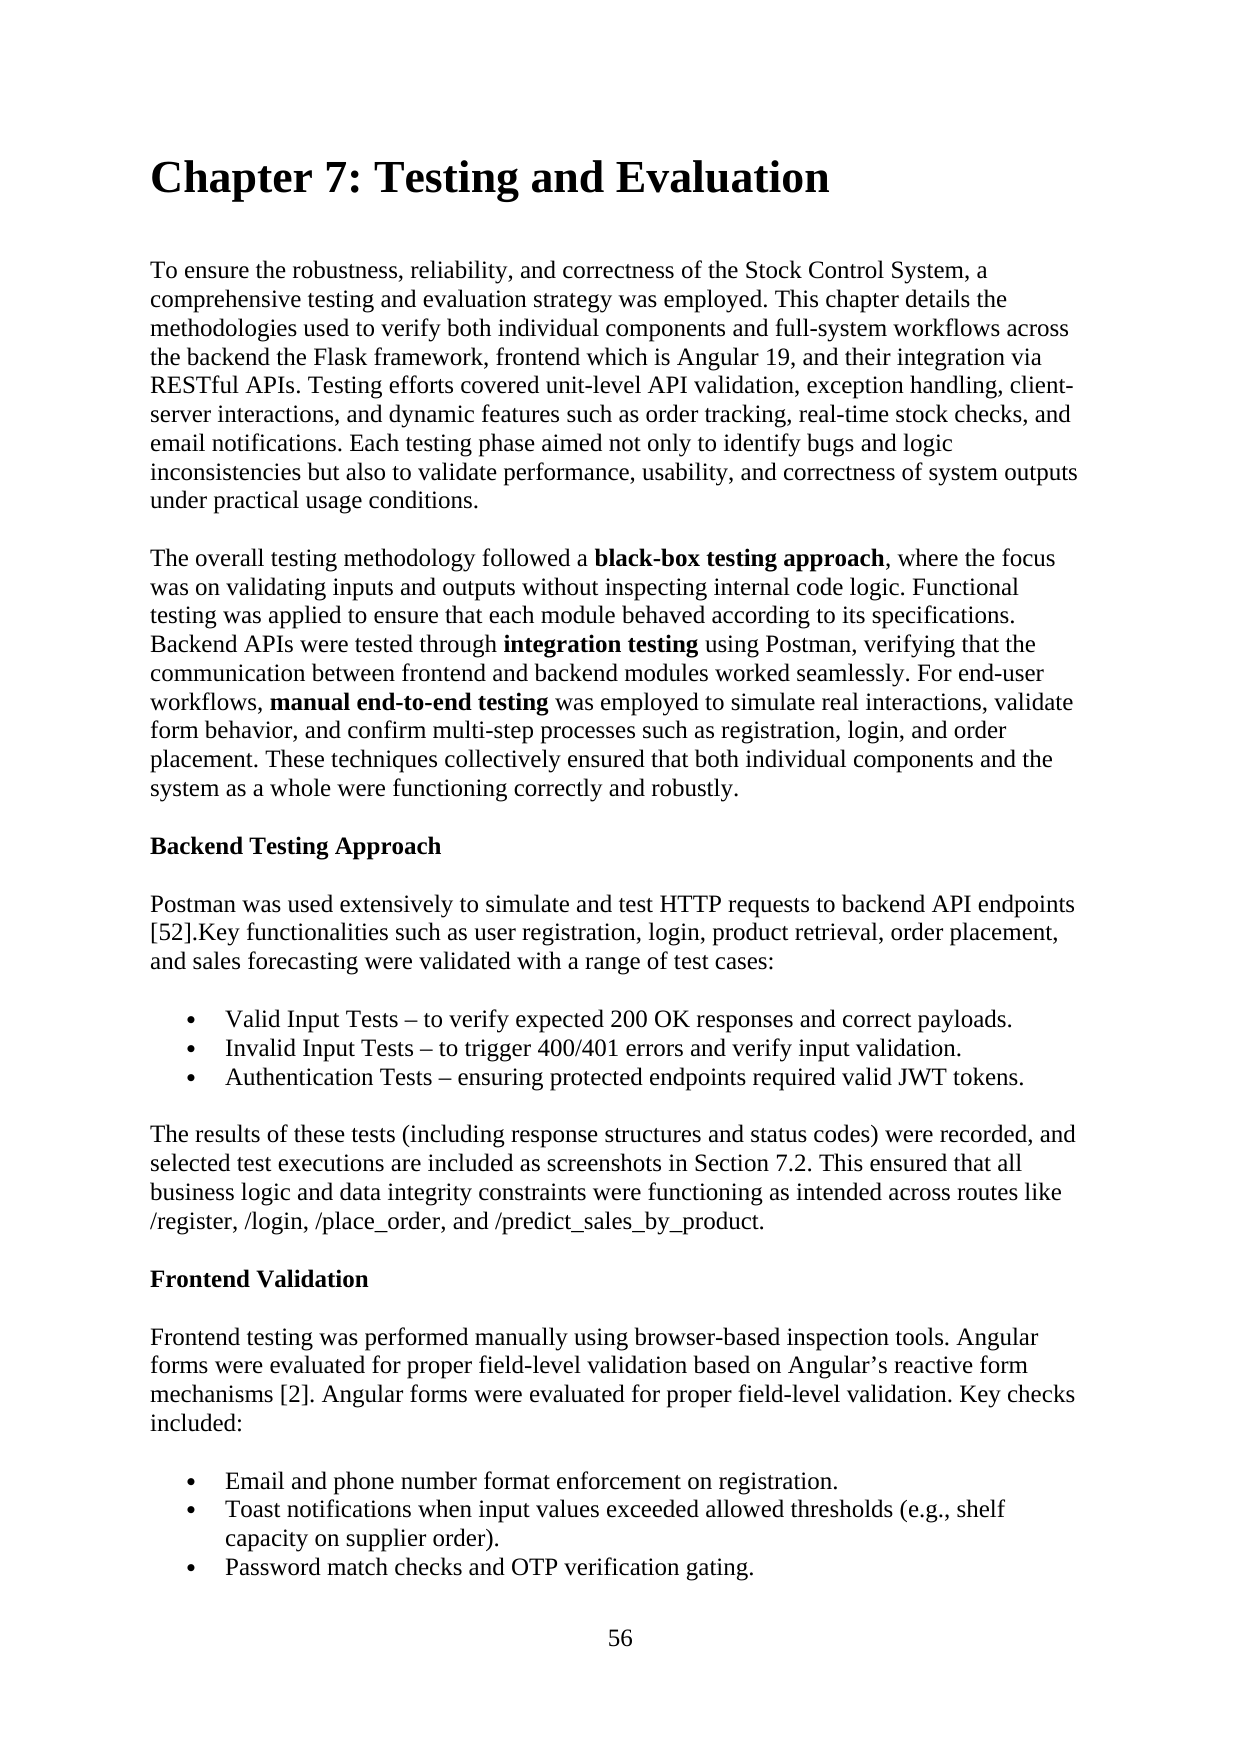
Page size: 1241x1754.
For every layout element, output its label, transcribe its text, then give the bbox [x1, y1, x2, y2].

list Authentication Tests – ensuring protected endpoints required valid JWT tokens. [187, 1062, 1090, 1090]
list Password match checks and OTP verification gating. [187, 1552, 1090, 1581]
list Toast notifications when input values exceeded allowed thresholds (e.g., shelf capacity on supplier order). [187, 1494, 1090, 1552]
list Invalid Input Tests – to trigger 400/401 errors and verify input validation. [187, 1033, 1090, 1062]
text Backend Testing Approach [150, 831, 1090, 859]
text Frontend Validation [150, 1264, 1090, 1292]
list Valid Input Tests – to verify expected 200 OK responses and correct payloads. [187, 1004, 1090, 1033]
text Postman was used extensively to simulate and test HTTP requests to backend API endpoints [52].Key functionalities such as user registration, login, product retrieval, order placement, and sales forecasting were validated with a range of test cases: [150, 889, 1090, 975]
text Frontend testing was performed manually using browser-based inspection tools. Angular forms were evaluated for proper field-level validation based on Angular’s reactive form mechanisms [2]. Angular forms were evaluated for proper field-level validation. Key checks included: [150, 1322, 1090, 1437]
text The results of these tests (including response structures and status codes) were recorded, and selected test executions are included as screenshots in Section 7.2. This ensured that all business logic and data integrity constraints were functioning as intended across routes like /register, /login, /place_order, and /predict_sales_by_product. [150, 1119, 1090, 1234]
list Email and phone number format enforcement on registration. [187, 1466, 1090, 1494]
text Chapter 7: Testing and Evaluation To ensure the robustness, reliability, and correctness of the Stock Control System, a comprehensive testing and evaluation strategy was employed. This chapter details the methodologies used to verify both individual components and full-system workflows across the backend the Flask framework, frontend which is Angular 19, and their integration via RESTful APIs. Testing efforts covered unit-level API validation, exception handling, client-server interactions, and dynamic features such as order tracking, real-time stock checks, and email notifications. Each testing phase aimed not only to identify bugs and logic inconsistencies but also to validate performance, usability, and correctness of system outputs under practical usage conditions. The overall testing methodology followed a black-box testing approach, where the focus was on validating inputs and outputs without inspecting internal code logic. Functional testing was applied to ensure that each module behaved according to its specifications. Backend APIs were tested through integration testing using Postman, verifying that the communication between frontend and backend modules worked seamlessly. For end-user workflows, manual end-to-end testing was employed to simulate real interactions, validate form behavior, and confirm multi-step processes such as registration, login, and order placement. These techniques collectively ensured that both individual components and the system as a whole were functioning correctly and robustly. [150, 150, 1090, 802]
